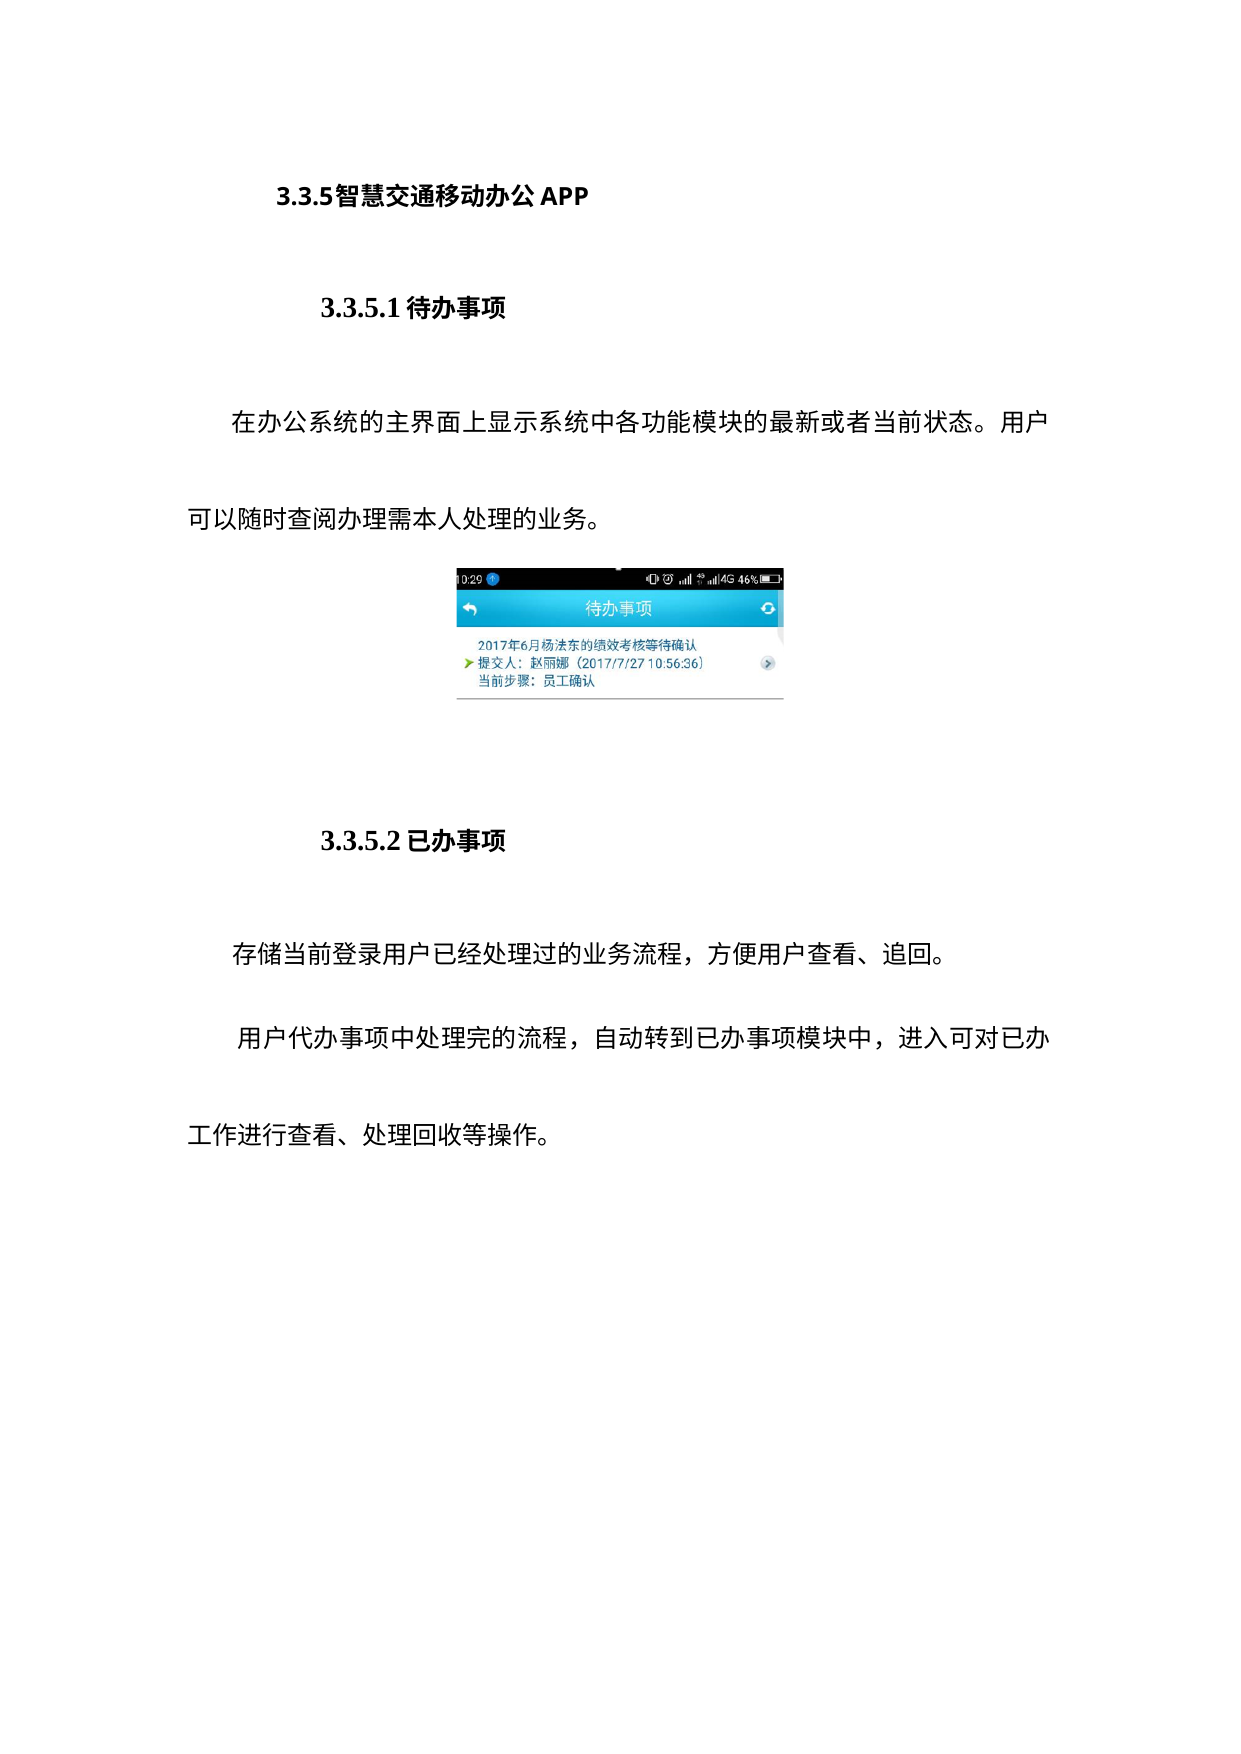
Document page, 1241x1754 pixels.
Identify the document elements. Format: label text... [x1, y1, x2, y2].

subtitle 待办事项 [320, 274, 1053, 339]
text 存储当前登录用户已经处理过的业务流程，方便用户查看、追回。 [187, 921, 1053, 986]
subtitle 智慧交通移动办公APP [276, 162, 1053, 227]
text 用户代办事项中处理完的流程，自动转到已办事项模块中，进入可对已办工作进行查看、处理回收等操作。 [187, 1004, 1053, 1166]
text 在办公系统的主界面上显示系统中各功能模块的最新或者当前状态。用户可以随时查阅办理需本人处理的业务。 [187, 388, 1053, 550]
subtitle 已办事项 [320, 807, 1053, 872]
picture [456, 568, 784, 750]
